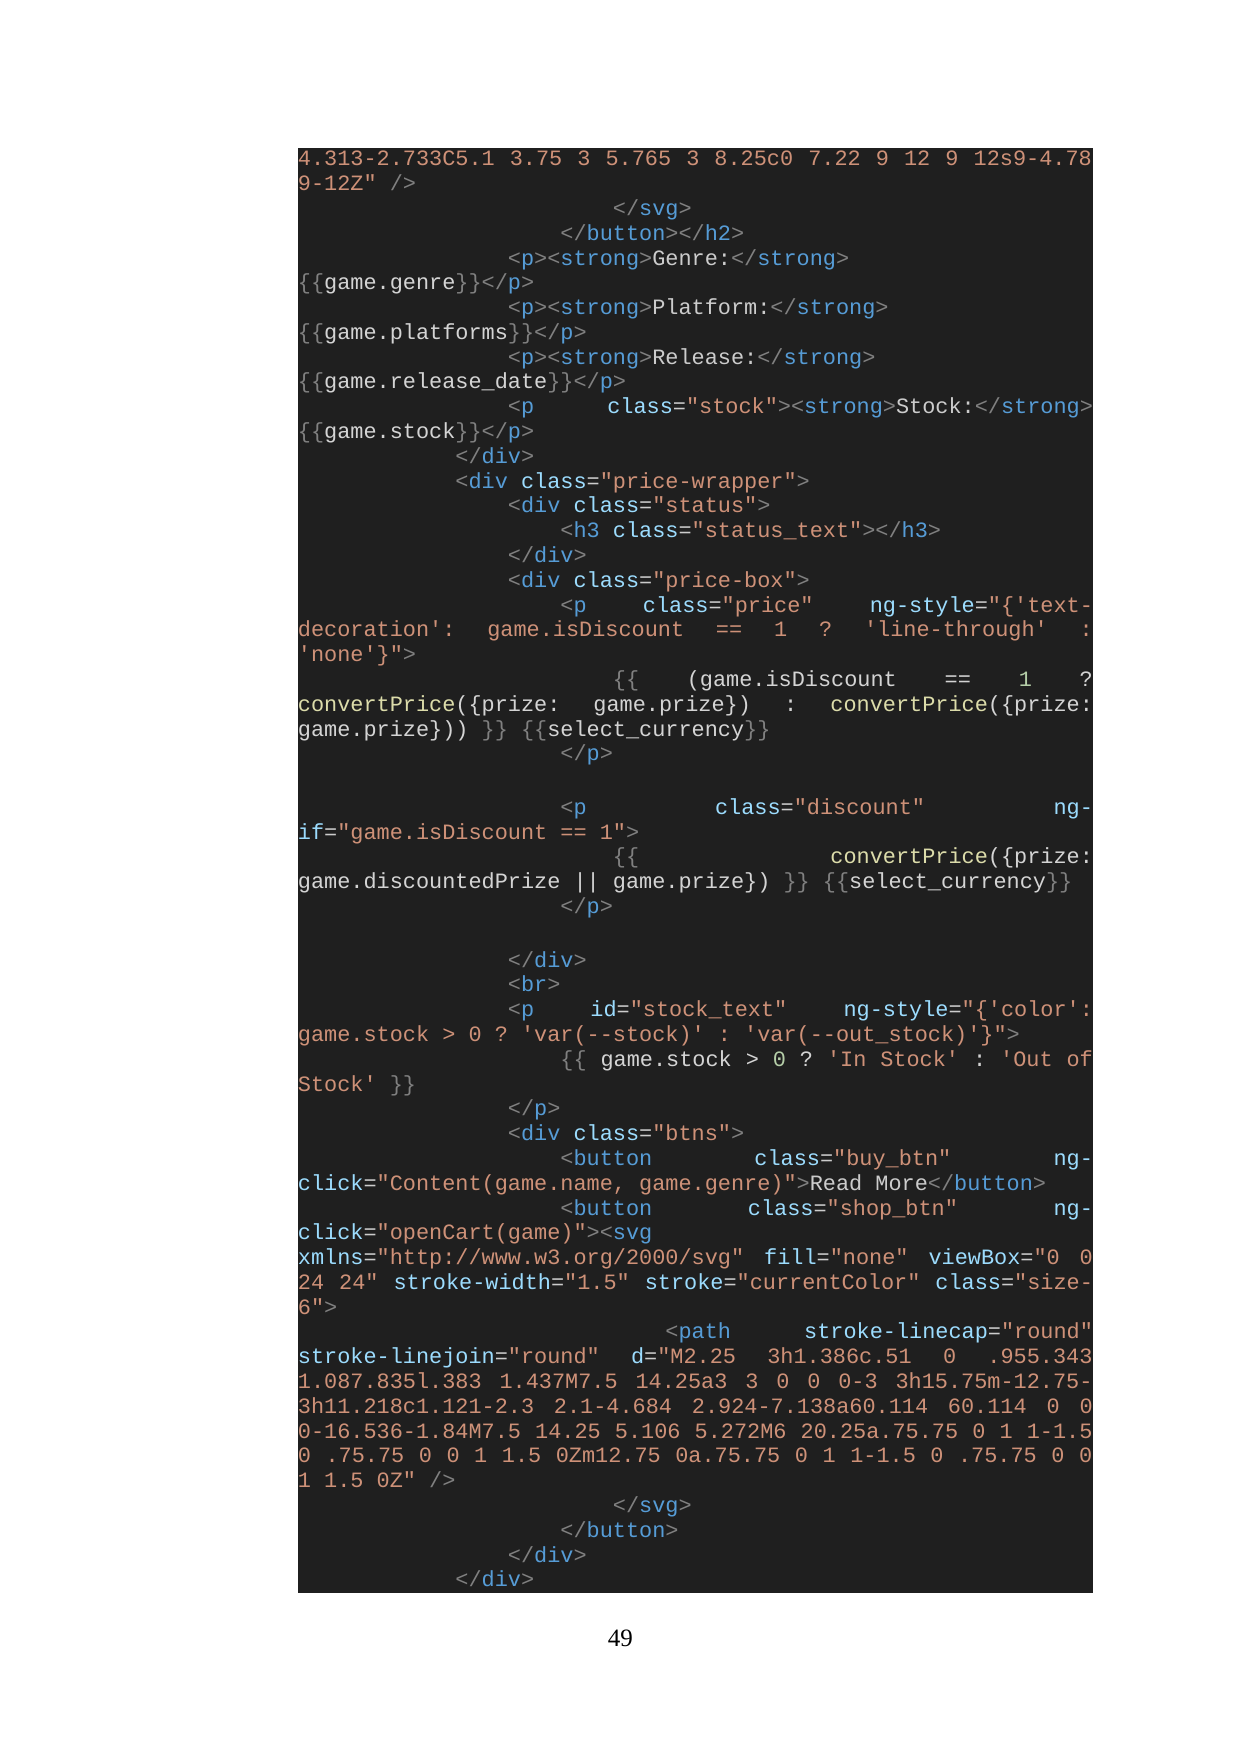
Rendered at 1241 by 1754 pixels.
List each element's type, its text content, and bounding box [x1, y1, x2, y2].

text <div class="price-box"> [298, 569, 1093, 594]
text {{ convertPrice({prize: game.discountedPrize || game.prize}) }} {{select_currency}} [298, 846, 1093, 895]
text </div> [298, 1544, 1093, 1569]
text </div> [298, 949, 1093, 974]
text </svg> [298, 197, 1093, 222]
text <button class="buy_btn" ng-click="Content(game.name, game.genre)">Read More</button> [298, 1147, 1093, 1197]
text <h3 class="status_text"></h3> [298, 519, 1093, 544]
text <p><strong>Genre:</strong> {{game.genre}}</p> [298, 247, 1093, 296]
text </div> [298, 544, 1093, 569]
text <path stroke-linecap="round" stroke-linejoin="round" d="M2.25 3h1.386c.51 0 .955.343 1.087.835l.383 1.437M7.5 14.25a3 3 0 0 0-3 3h15.75m-12.75-3h11.218c1.121-2.3 2.1-4.684 2.924-7.138a60.114 60.114 0 0 0-16.536-1.84M7.5 14.25 5.106 5.272M6 20.25a.75.75 0 1 1-1.5 0 .75.75 0 0 1 1.5 0Zm12.75 0a.75.75 0 1 1-1.5 0 .75.75 0 0 1 1.5 0Z" /> [298, 1321, 1093, 1494]
text </p> [298, 1098, 1093, 1122]
text {{ (game.isDiscount == 1 ? convertPrice({prize: game.prize}) : convertPrice({prize: game.prize})) }} {{select_currency}} [298, 668, 1093, 743]
text <p id="stock_text" ng-style="{'color': game.stock > 0 ? 'var(--stock)' : 'var(--out_stock)'}"> [298, 998, 1093, 1048]
text </div> [298, 445, 1093, 470]
text <p class="discount" ng-if="game.isDiscount == 1"> [298, 796, 1093, 846]
text {{ game.stock > 0 ? 'In Stock' : 'Out of Stock' }} [298, 1048, 1093, 1098]
text </svg> [298, 1494, 1093, 1519]
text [298, 148, 1093, 197]
text <div class="price-wrapper"> [298, 470, 1093, 495]
text <button class="shop_btn" ng-click="openCart(game)"><svg xmlns="http://www.w3.org/2000/svg" fill="none" viewBox="0 0 24 24" stroke-width="1.5" stroke="currentColor" class="size-6"> [298, 1197, 1093, 1321]
text </button></h2> [298, 222, 1093, 247]
text <div class="status"> [298, 495, 1093, 519]
text <p><strong>Platform:</strong> {{game.platforms}}</p> [298, 296, 1093, 346]
text </button> [298, 1519, 1093, 1544]
text <div class="btns"> [298, 1122, 1093, 1147]
text </p> [298, 743, 1093, 767]
text <p><strong>Release:</strong> {{game.release_date}}</p> [298, 346, 1093, 396]
text <p class="stock"><strong>Stock:</strong> {{game.stock}}</p> [298, 396, 1093, 445]
text <p class="price" ng-style="{'text-decoration': game.isDiscount == 1 ? 'line-through' : 'none'}"> [298, 594, 1093, 668]
text </p> [298, 895, 1093, 920]
text <br> [298, 974, 1093, 998]
text </div> [298, 1569, 1093, 1593]
